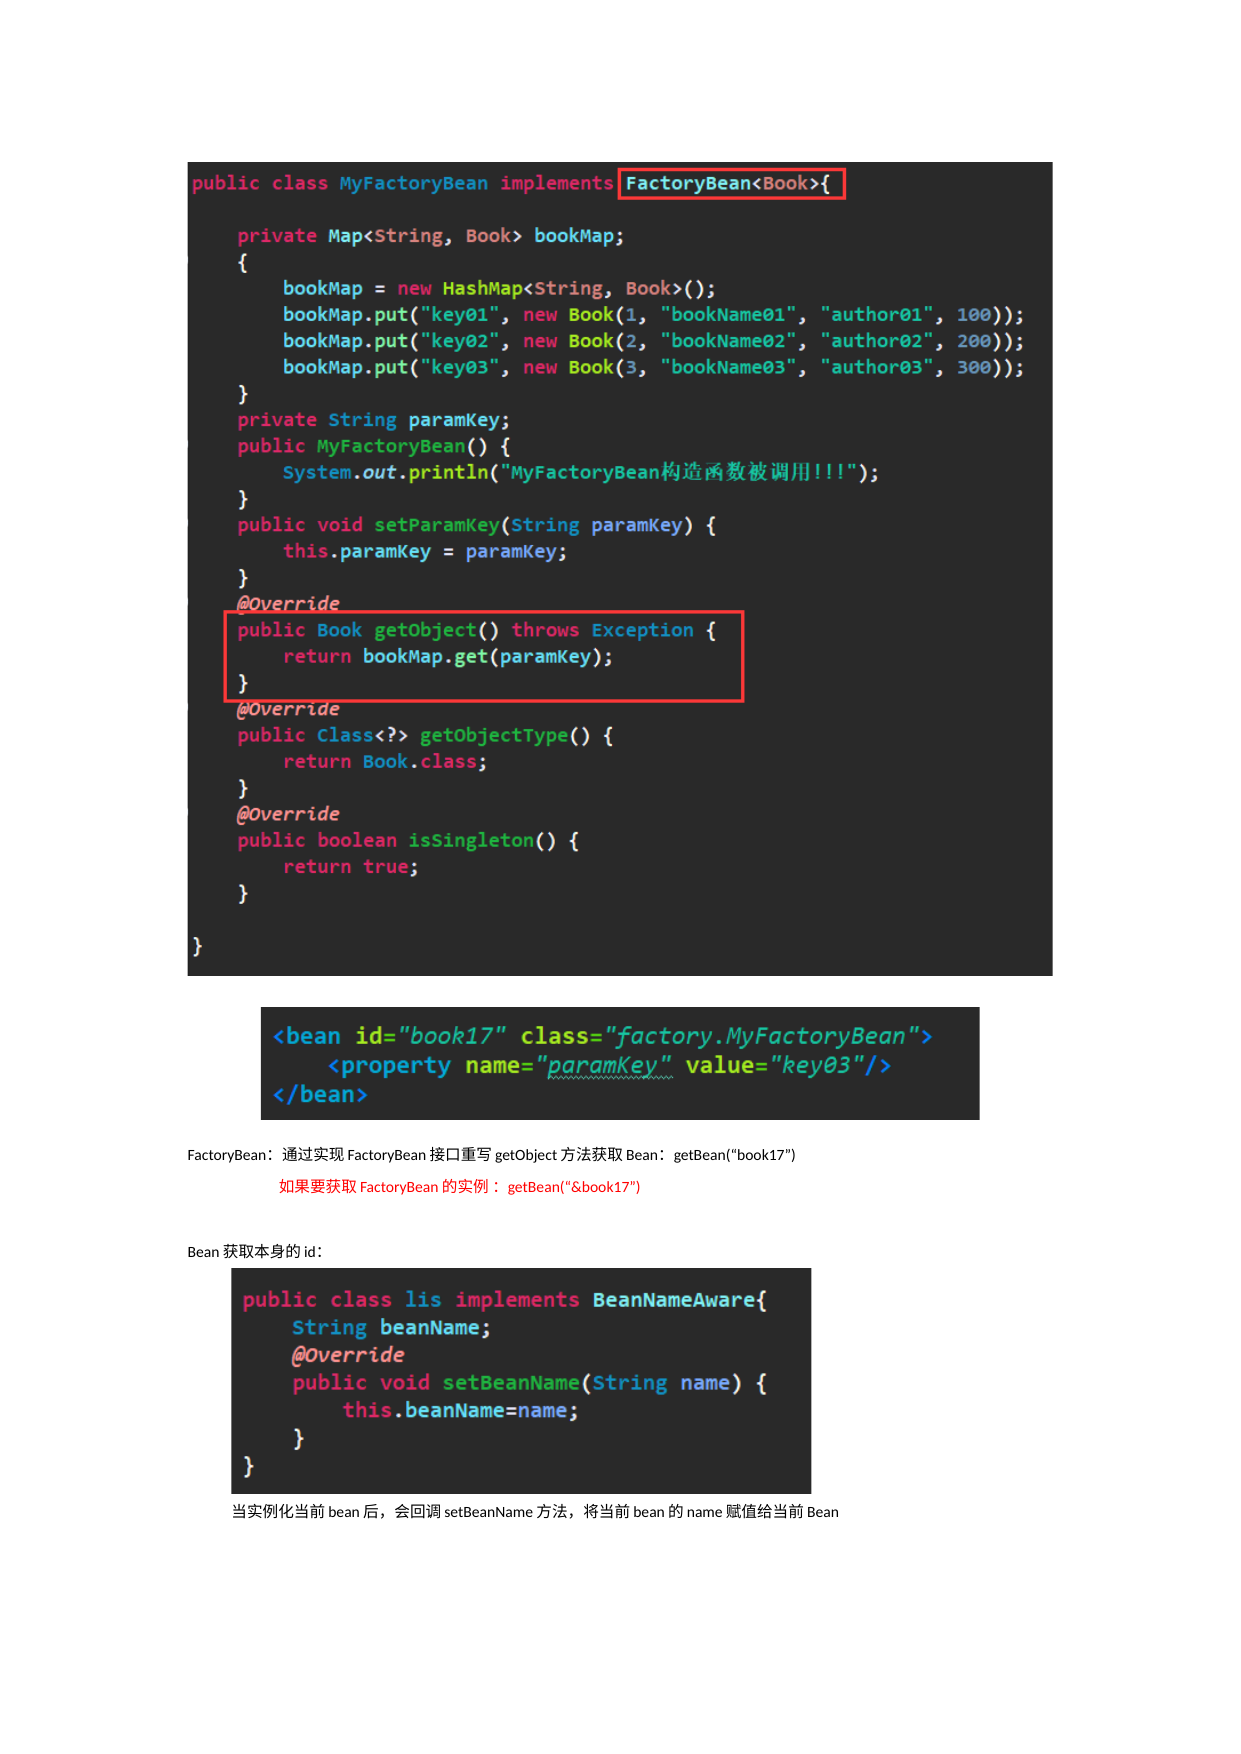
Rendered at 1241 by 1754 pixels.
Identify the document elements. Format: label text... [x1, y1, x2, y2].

picture [187, 162, 1053, 976]
picture [260, 1007, 980, 1120]
text Bean获取本身的id： [187, 1234, 1053, 1267]
text FactoryBean：通过实现FactoryBean接口重写getObject方法获取Bean：getBean(“book17”) [187, 1137, 1053, 1169]
text 当实例化当前bean后，会回调setBeanName方法，将当前bean的name赋值给当前Bean [187, 1494, 1053, 1527]
picture [231, 1268, 812, 1494]
text 如果要获取FactoryBean的实例 ：getBean(“&book17”) [187, 1169, 1053, 1202]
